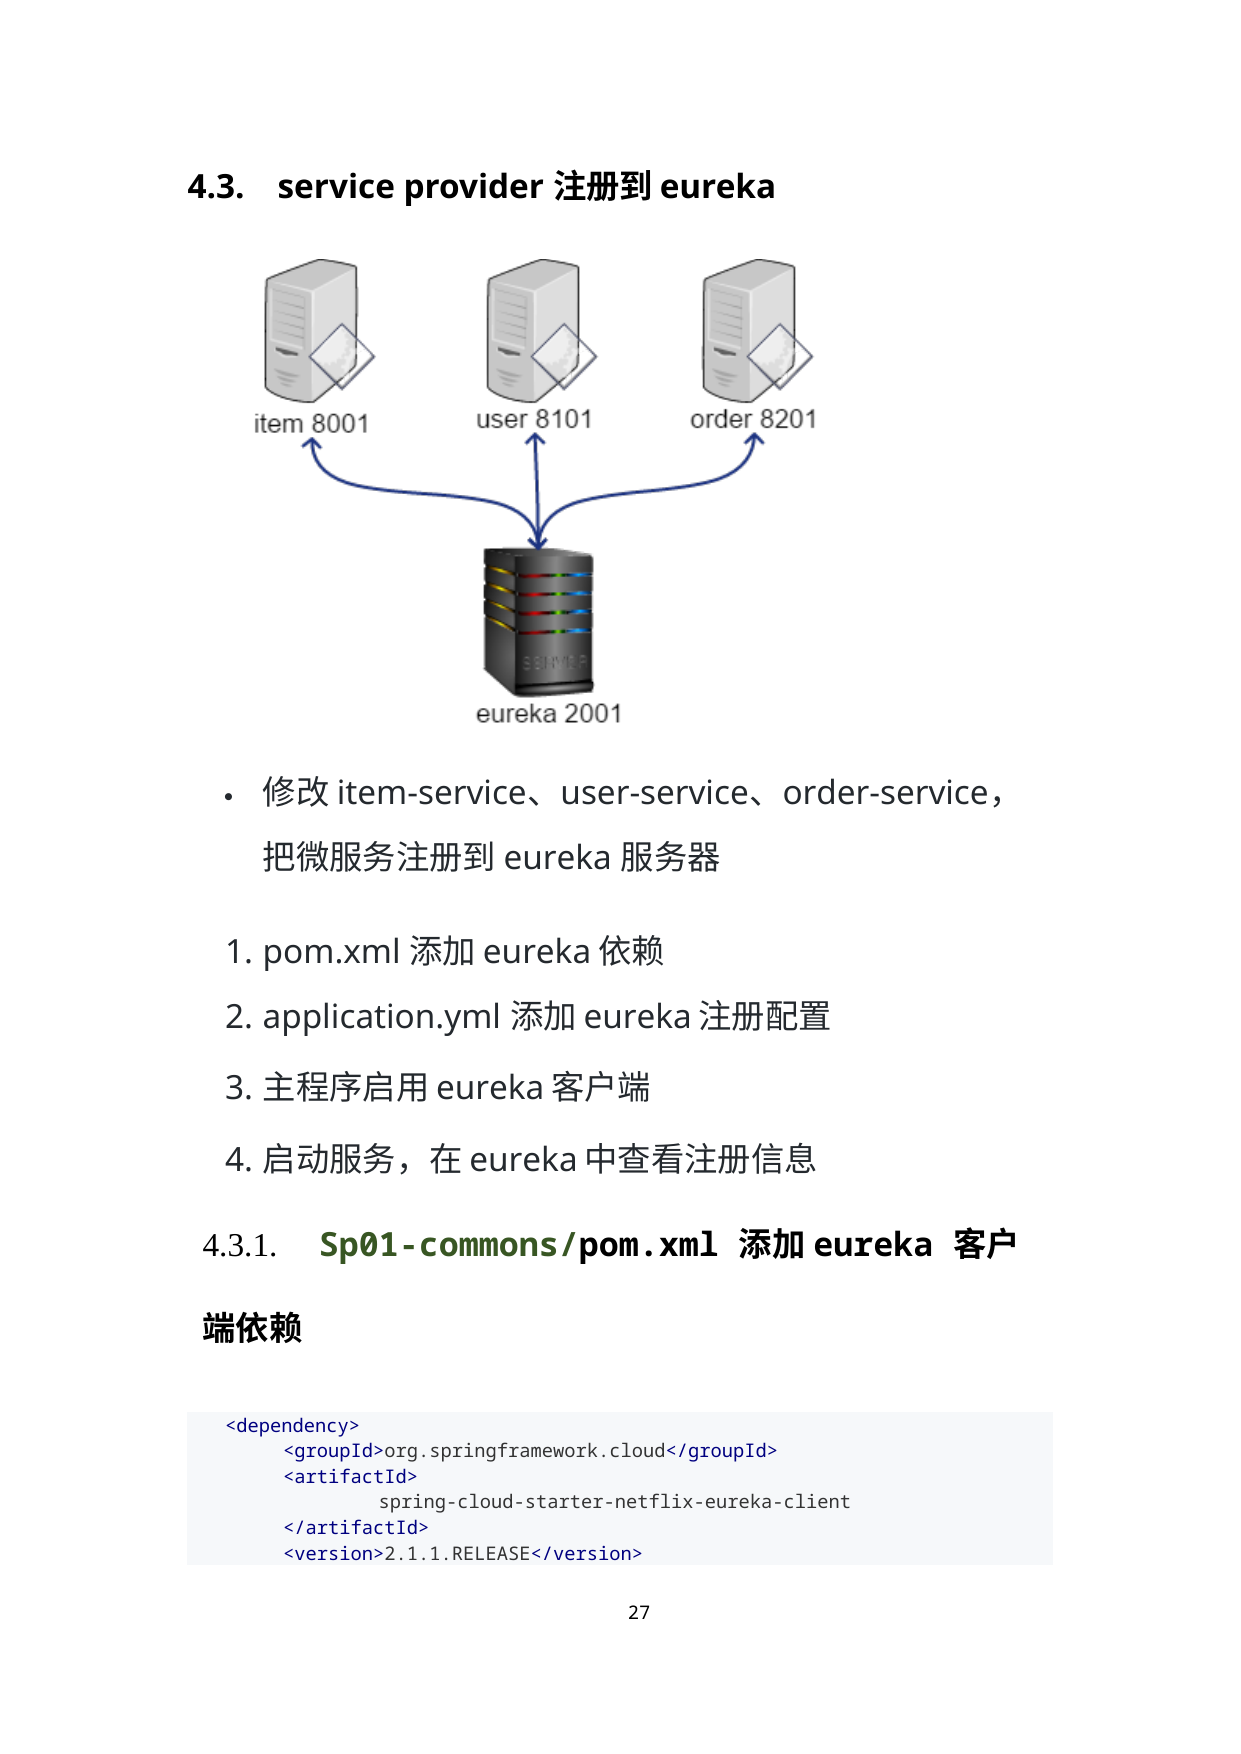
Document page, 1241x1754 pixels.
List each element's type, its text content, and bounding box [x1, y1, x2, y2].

list pom.xml 添加eureka依赖 [225, 917, 1053, 982]
text <artifactId> [187, 1463, 1053, 1489]
text </artifactId> [187, 1514, 1053, 1540]
text <dependency> [187, 1412, 1053, 1438]
picture [254, 259, 819, 729]
text <version>2.1.1.RELEASE</version> [187, 1540, 1053, 1565]
list 修改 item-service、user-service、order-service，把微服务注册到 eureka 服务器 [225, 757, 1053, 887]
subtitle Sp01-commons/pom.xml 添加 eureka 客户端依赖 [202, 1218, 1053, 1350]
subtitle service provider 注册到eureka [187, 160, 1053, 208]
text spring-cloud-starter-netflix-eureka-client [187, 1489, 1053, 1514]
text <groupId>org.springframework.cloud</groupId> [187, 1438, 1053, 1463]
list 主程序启用eureka客户端 [225, 1053, 1053, 1118]
list 启动服务，在eureka中查看注册信息 [225, 1124, 1053, 1189]
list application.yml 添加eureka注册配置 [225, 982, 1053, 1047]
